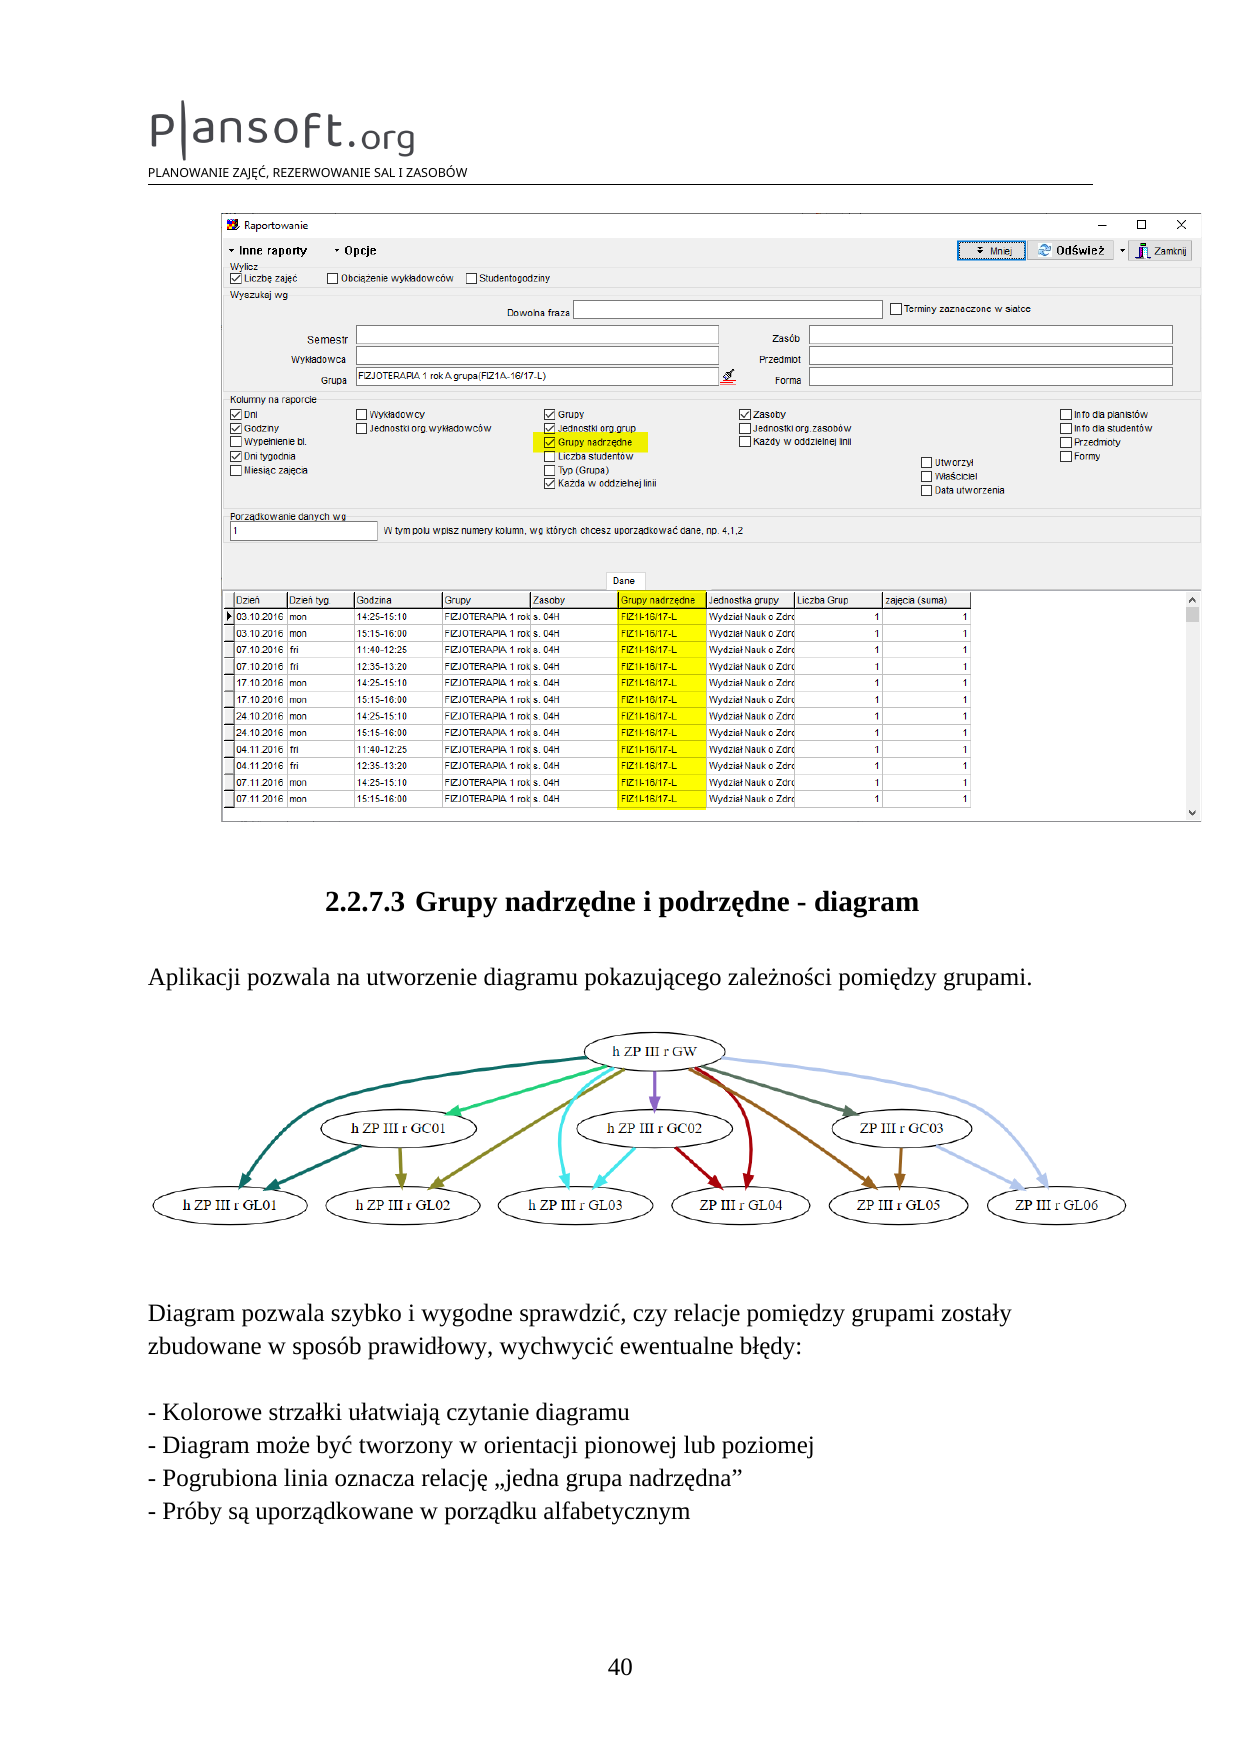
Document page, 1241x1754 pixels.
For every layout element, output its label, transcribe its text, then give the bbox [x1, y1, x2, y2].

text Diagram pozwala szybko i wygodne sprawdzić, czy relacje pomiędzy grupami zostały zbudowane w sposób prawidłowy, wychwycić ewentualne błędy: [148, 1298, 1093, 1360]
picture [147, 73, 418, 165]
text - Próby są uporządkowane w porządku alfabetycznym [148, 1496, 1093, 1525]
text - Pogrubiona linia oznacza relację „jedna grupa nadrzędna” [148, 1463, 1093, 1492]
picture [221, 213, 1202, 822]
text - Diagram może być tworzony w orientacji pionowej lub poziomej [148, 1430, 1093, 1459]
picture [147, 1027, 1128, 1228]
text Aplikacji pozwala na utworzenie diagramu pokazującego zależności pomiędzy grupami. [148, 962, 1093, 990]
text - Kolorowe strzałki ułatwiają czytanie diagramu [148, 1397, 1093, 1426]
subtitle Grupy nadrzędne i podrzędne - diagram [325, 884, 1093, 917]
